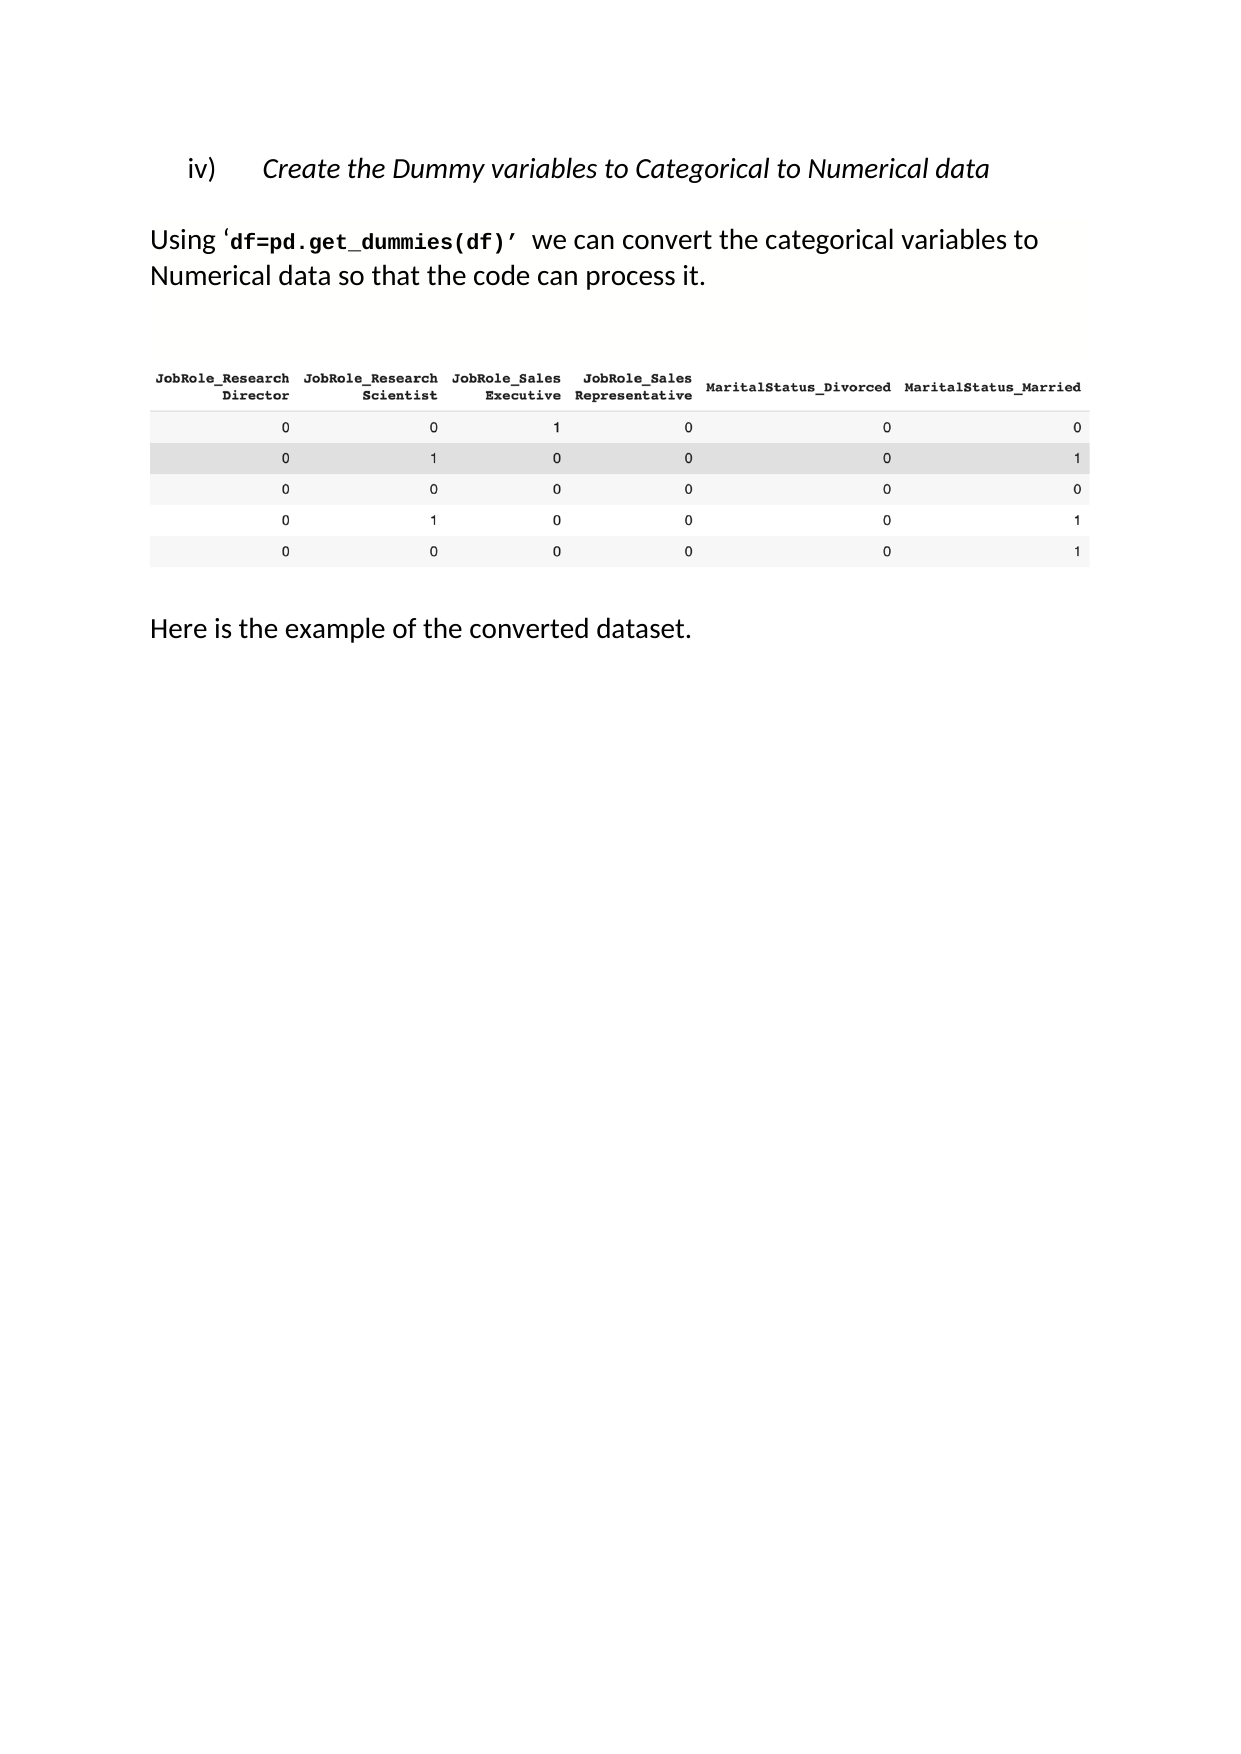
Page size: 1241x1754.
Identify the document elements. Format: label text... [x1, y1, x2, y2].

text Using ‘df=pd.get_dummies(df)’ we can convert the categorical variables to Numerical data so that the code can process it. [150, 221, 1090, 292]
list Create the Dummy variables to Categorical to Numerical data [187, 150, 1090, 186]
text Here is the example of the converted dataset. [150, 610, 1090, 645]
picture [150, 358, 1090, 575]
